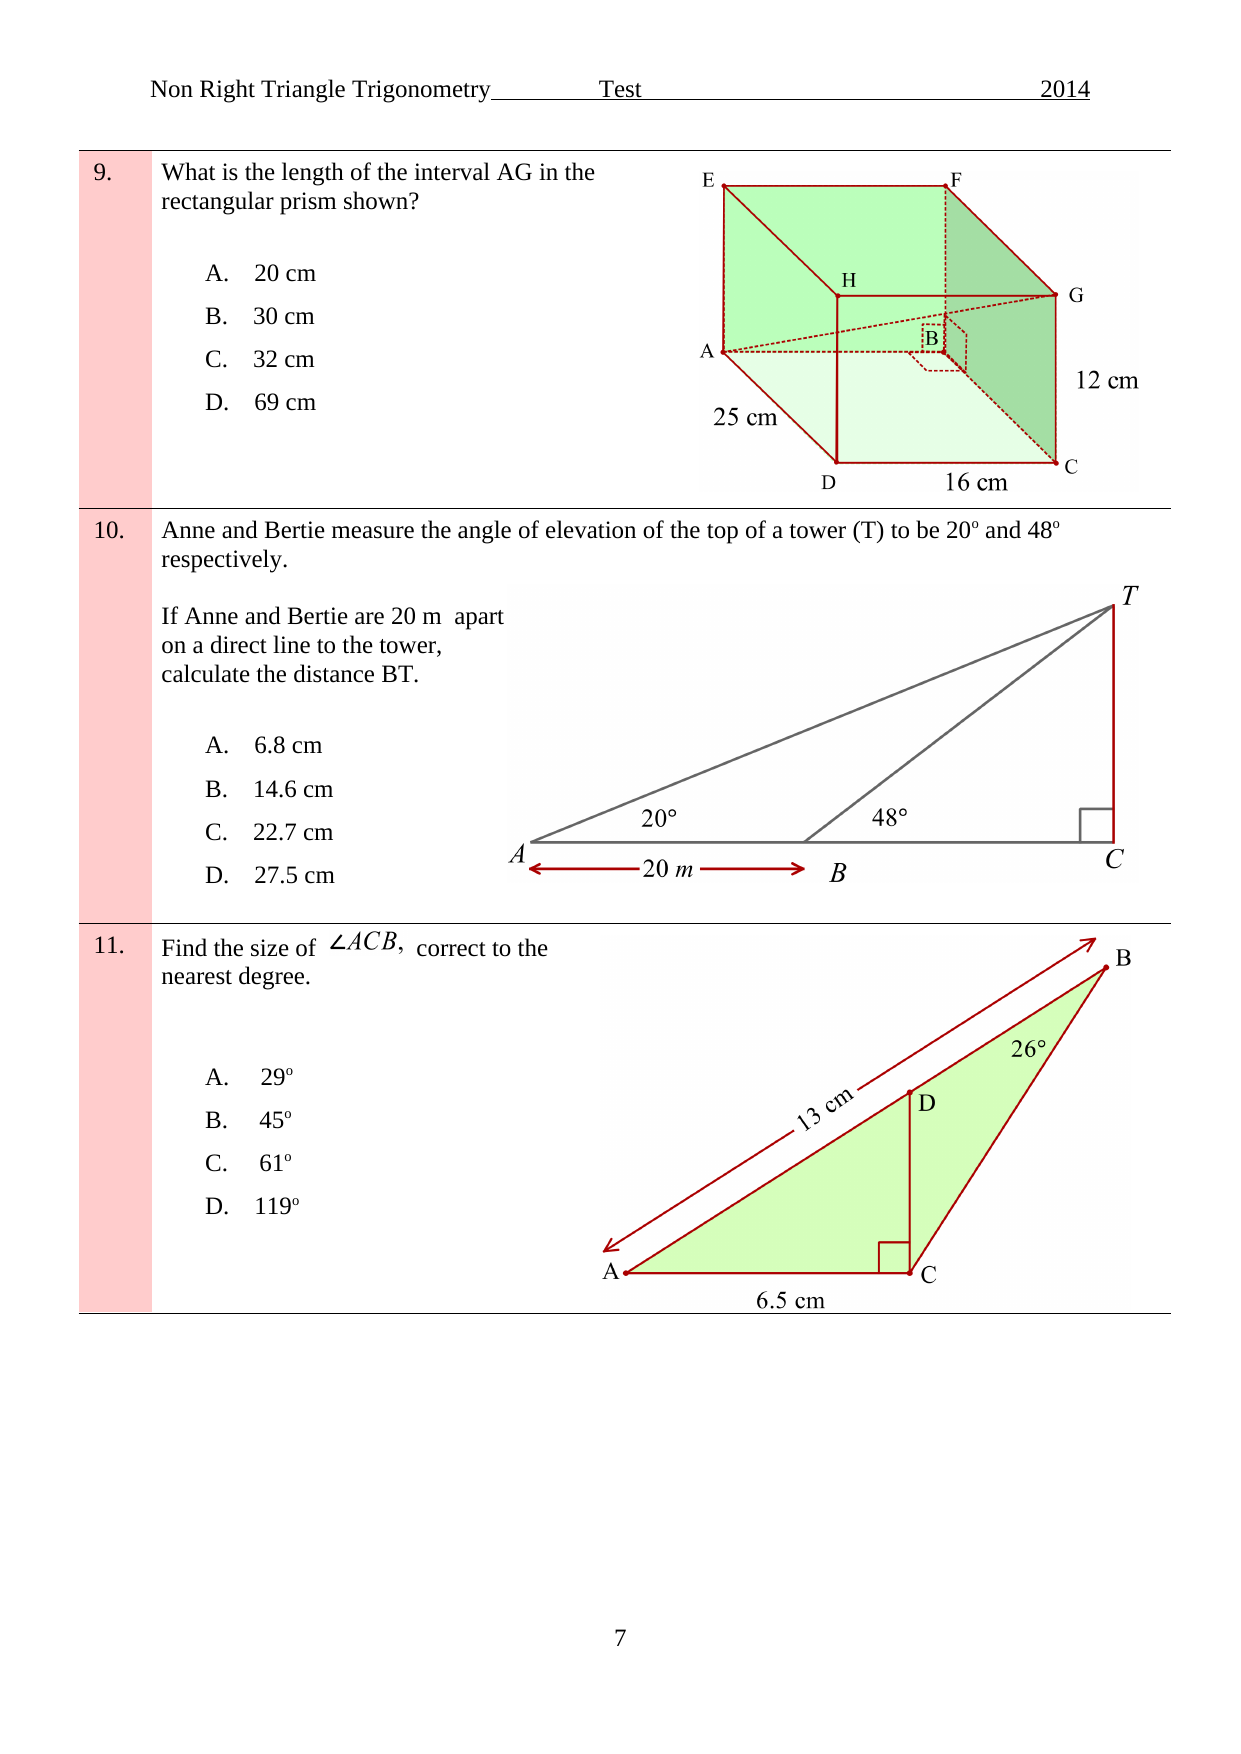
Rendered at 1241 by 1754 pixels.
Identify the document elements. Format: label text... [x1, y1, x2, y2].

picture [506, 584, 1140, 883]
table_cell Find the size of correct to the nearest degree. A. 29o B. 45o C. 61o D. 119o [153, 924, 1171, 1312]
table_cell Anne and Bertie measure the angle of elevation of the top of a tower (T) to be 20o and 48o respectively. If Anne and Bertie are 20 m apart on a direct line to the tower, calculate the distance BT. A. 6.8 cm B. 14.6 cm C. 22.7 cm D. 27.5 cm [153, 509, 1171, 923]
table_cell [79, 509, 152, 923]
table_cell [79, 151, 152, 508]
table_cell What is the length of the interval AG in the rectangular prism shown? A. 20 cm B. 30 cm C. 32 cm D. 69 cm [153, 151, 1171, 508]
picture [328, 930, 410, 956]
picture [600, 935, 1131, 1310]
picture [698, 171, 1140, 492]
table_cell [79, 924, 152, 1312]
